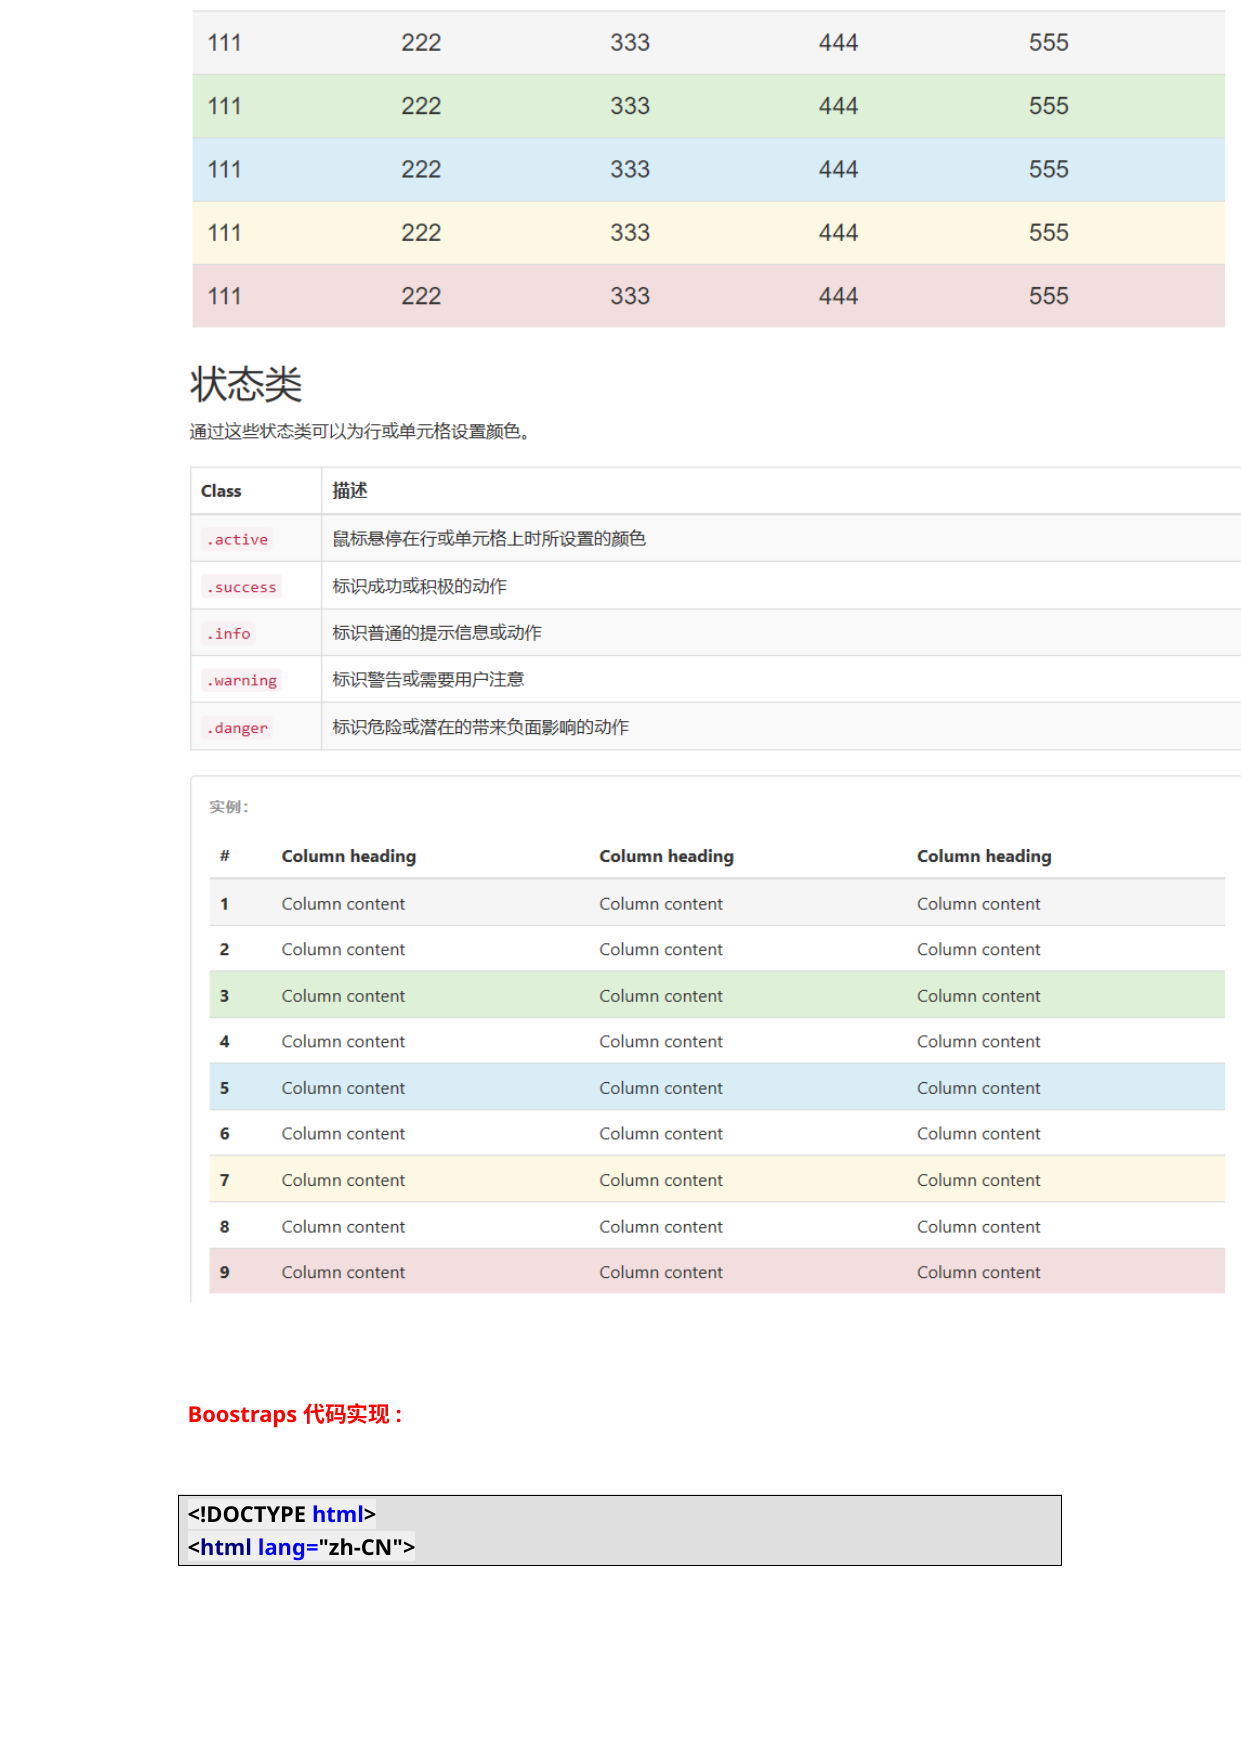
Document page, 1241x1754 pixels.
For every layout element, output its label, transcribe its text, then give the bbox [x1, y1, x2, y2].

picture [187, 0, 1232, 332]
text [179, 1496, 1061, 1565]
text Boostraps 代码实现 : [187, 1397, 1053, 1429]
picture [187, 357, 1241, 1302]
